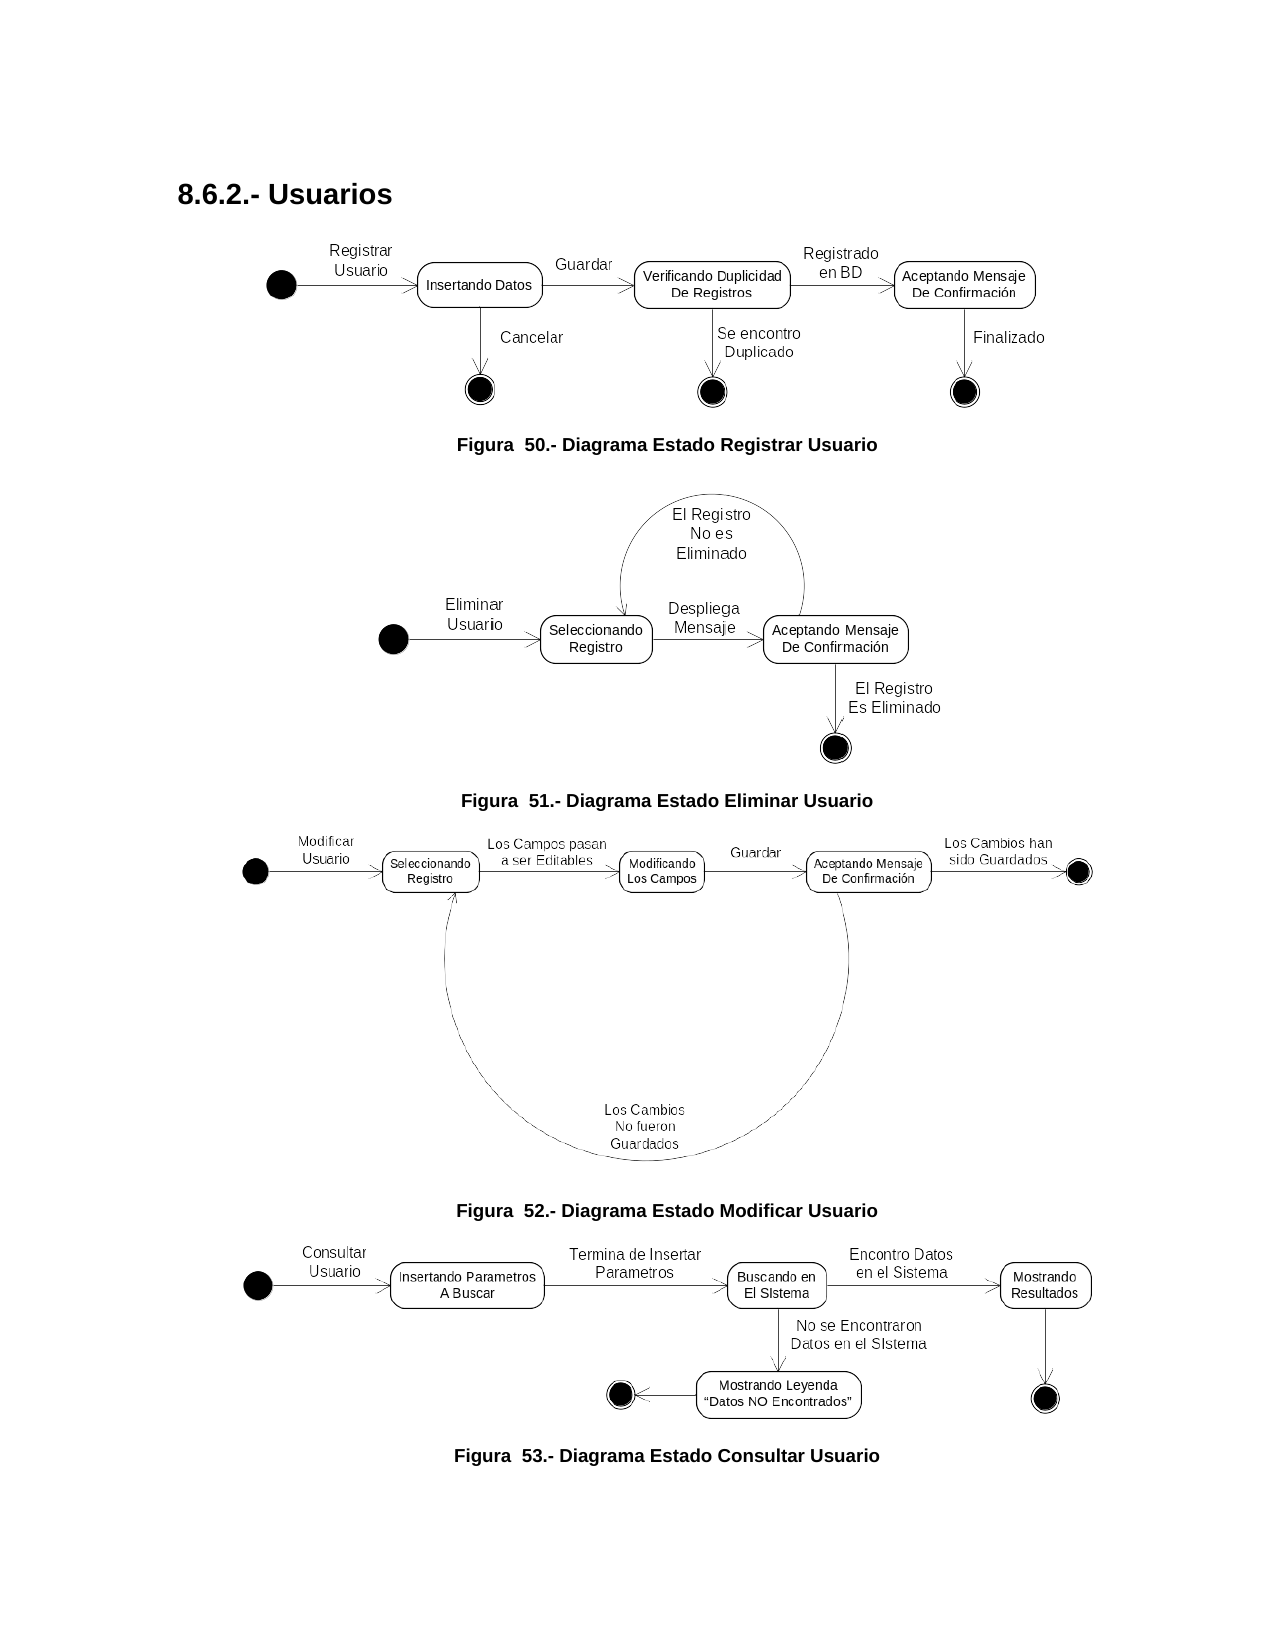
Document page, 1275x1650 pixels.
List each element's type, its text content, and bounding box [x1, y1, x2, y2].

subtitle 8.6.2.- Usuarios [177, 177, 1157, 211]
